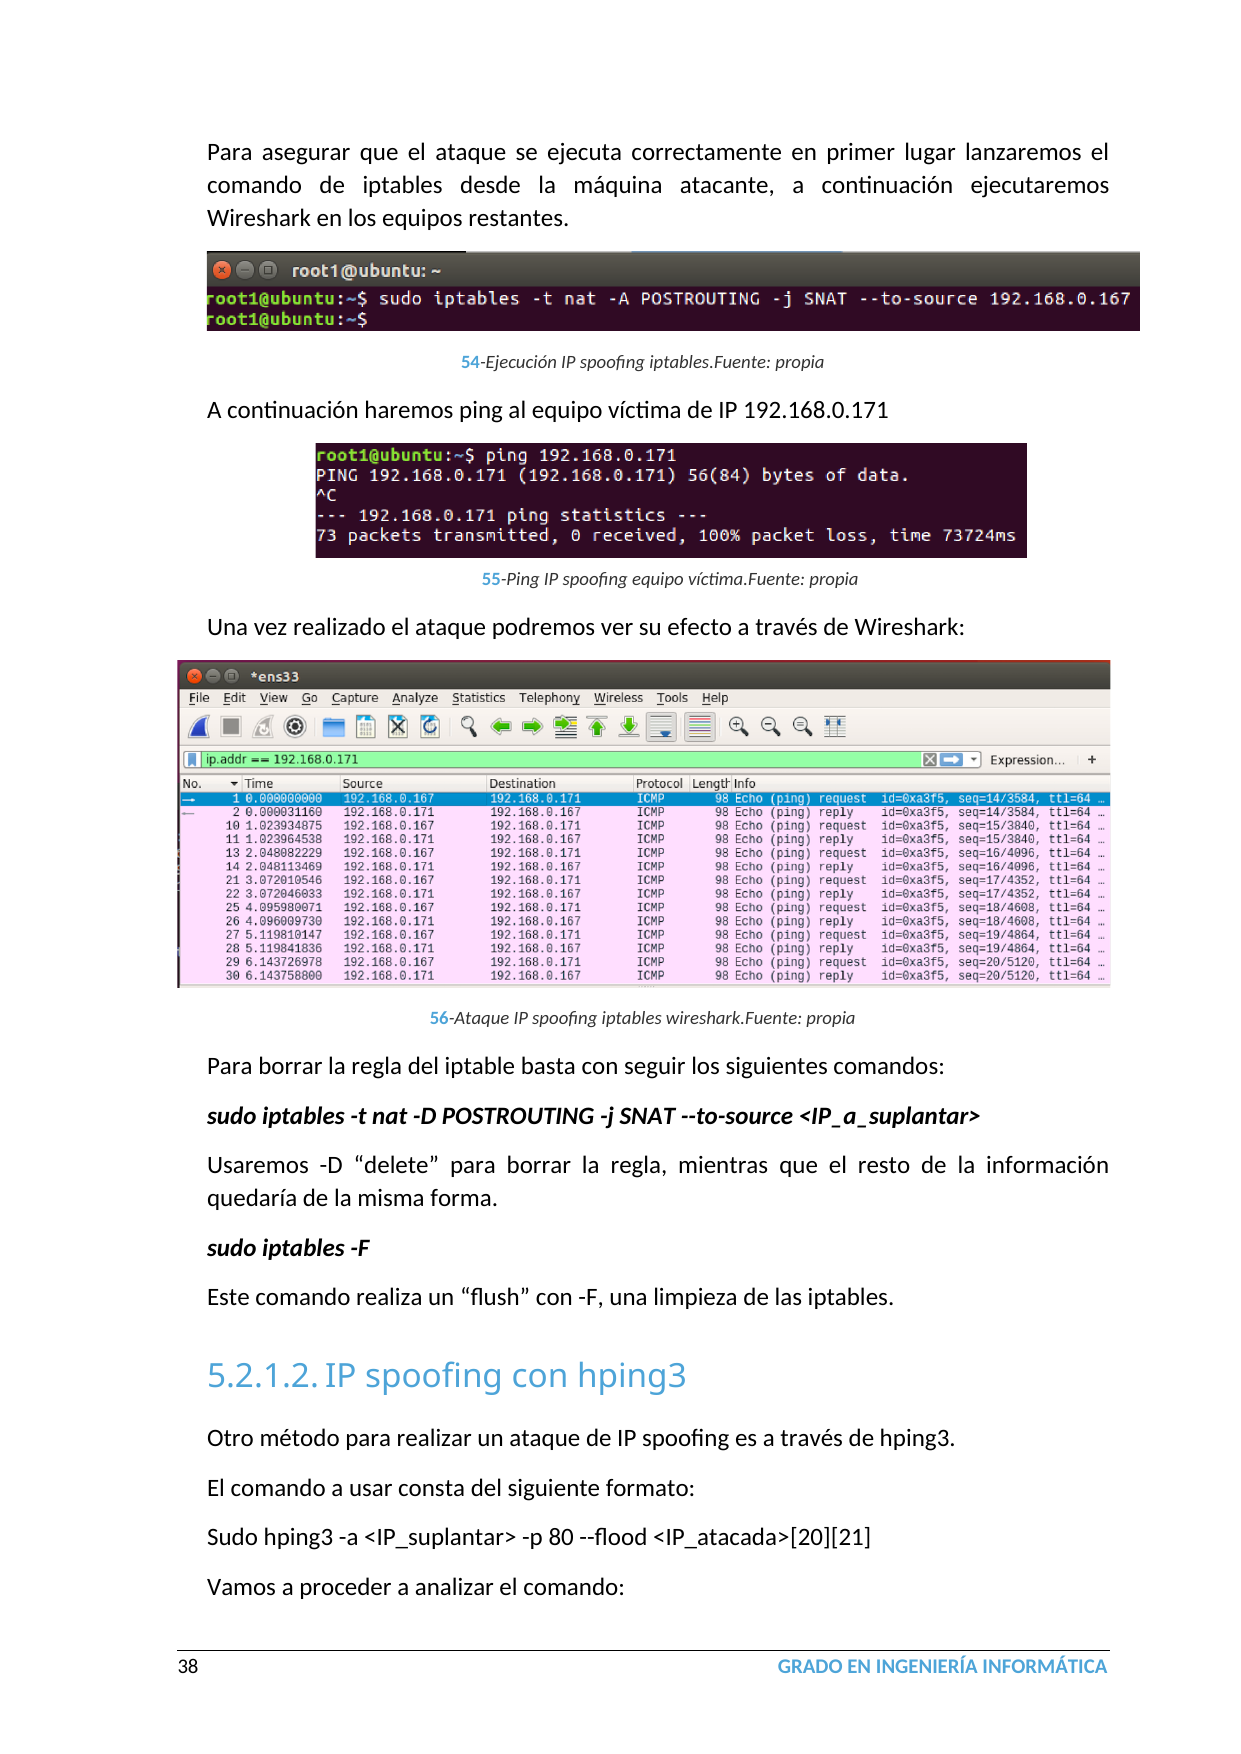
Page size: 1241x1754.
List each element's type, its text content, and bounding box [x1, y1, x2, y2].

text Sudo hping3 -a <IP_suplantar> -p 80 --flood <IP_atacada>[20][21] [207, 1522, 1110, 1552]
text Para asegurar que el ataque se ejecuta correctamente en primer lugar lanzaremos el comando de iptables desde la máquina atacante, a continuación ejecutaremos Wireshark en los equipos restantes. [207, 136, 1110, 232]
text Vamos a proceder a analizar el comando: [207, 1571, 1110, 1602]
text 56-Ataque IP spoofing iptables wireshark.Fuente: propia [177, 1007, 1110, 1029]
text El comando a usar consta del siguiente formato: [207, 1472, 1110, 1502]
text A continuación haremos ping al equipo víctima de IP 192.168.0.171 [207, 394, 1110, 424]
text Usaremos -D “delete” para borrar la regla, mientras que el resto de la información quedaría de la misma forma. [207, 1149, 1110, 1213]
picture [268, 797, 286, 801]
subtitle IP spoofing con hping3 [207, 1352, 1110, 1397]
text sudo iptables -F [207, 1232, 1110, 1262]
picture [206, 251, 1140, 331]
text Este comando realiza un “flush” con -F, una limpieza de las iptables. [207, 1282, 1110, 1312]
text 54-Ejecución IP spoofing iptables.Fuente: propia [177, 350, 1110, 373]
picture [177, 660, 1111, 988]
text Para borrar la regla del iptable basta con seguir los siguientes comandos: [207, 1050, 1110, 1081]
text sudo iptables -t nat -D POSTROUTING -j SNAT --to-source <IP_a_suplantar> [207, 1100, 1110, 1130]
picture [298, 796, 321, 802]
text Otro método para realizar un ataque de IP spoofing es a través de hping3. [207, 1422, 1110, 1453]
picture [315, 443, 1027, 558]
